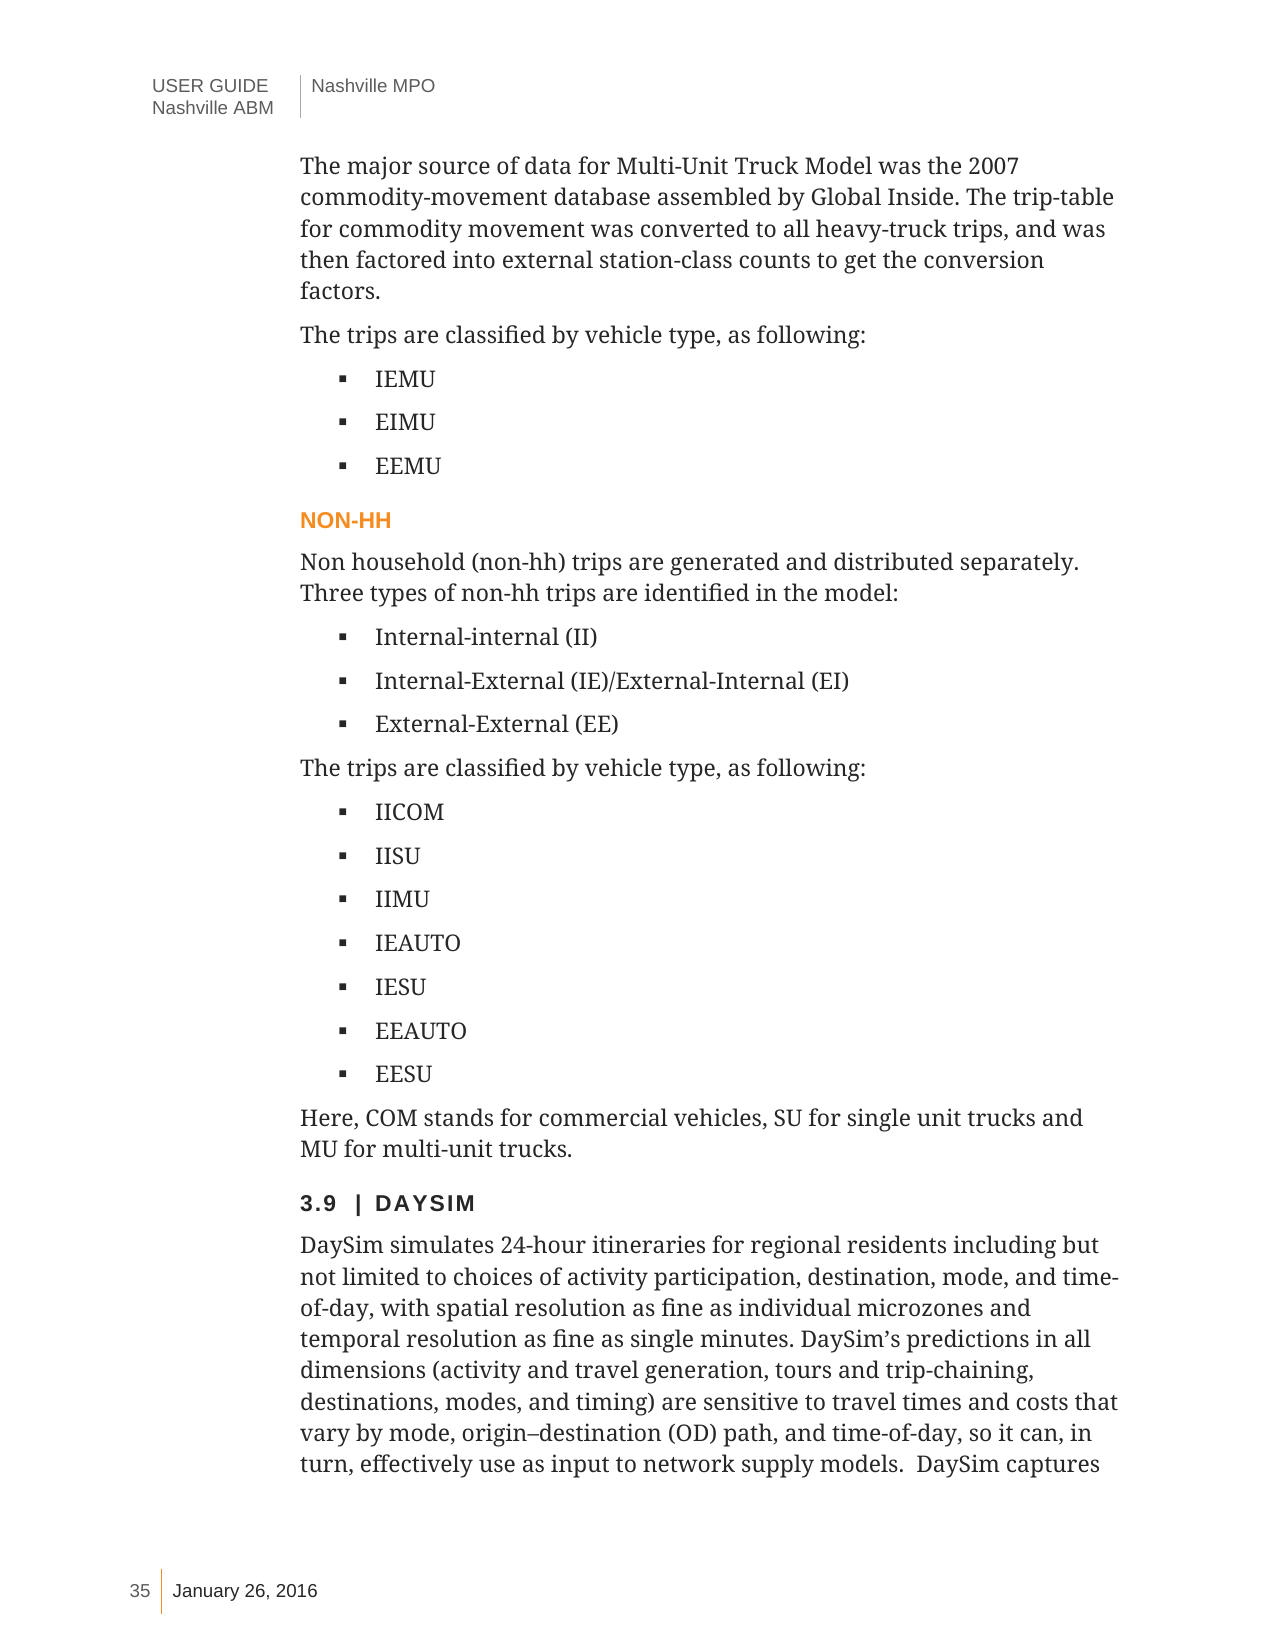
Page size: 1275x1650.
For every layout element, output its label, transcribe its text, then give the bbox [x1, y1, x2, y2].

list EEMU [337, 450, 1125, 481]
list IESU [337, 971, 1125, 1002]
list Internal-internal (II) [337, 621, 1125, 652]
text The trips are classified by vehicle type, as following: [300, 752, 1125, 783]
list Internal-External (IE)/External-Internal (EI) [337, 664, 1125, 696]
list EESU [337, 1058, 1125, 1089]
subtitle DaySim [300, 1185, 1125, 1217]
text The trips are classified by vehicle type, as following: [300, 319, 1125, 350]
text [300, 1229, 1125, 1479]
text The major source of data for Multi-Unit Truck Model was the 2007 commodity-movement database assembled by Global Inside. The trip-table for commodity movement was converted to all heavy-truck trips, and was then factored into external station-class counts to get the conversion factors. [300, 150, 1125, 306]
text Here, COM stands for commercial vehicles, SU for single unit trucks and MU for multi-unit trucks. [300, 1102, 1125, 1164]
list IISU [337, 839, 1125, 871]
list IIMU [337, 883, 1125, 914]
subtitle Non-HH [300, 502, 1125, 533]
list IEMU [337, 362, 1125, 394]
list EIMU [337, 406, 1125, 437]
list External-External (EE) [337, 708, 1125, 739]
list EEAUTO [337, 1014, 1125, 1046]
list IICOM [337, 796, 1125, 827]
list IEAUTO [337, 927, 1125, 958]
text Non household (non-hh) trips are generated and distributed separately. Three types of non-hh trips are identified in the model: [300, 546, 1125, 608]
